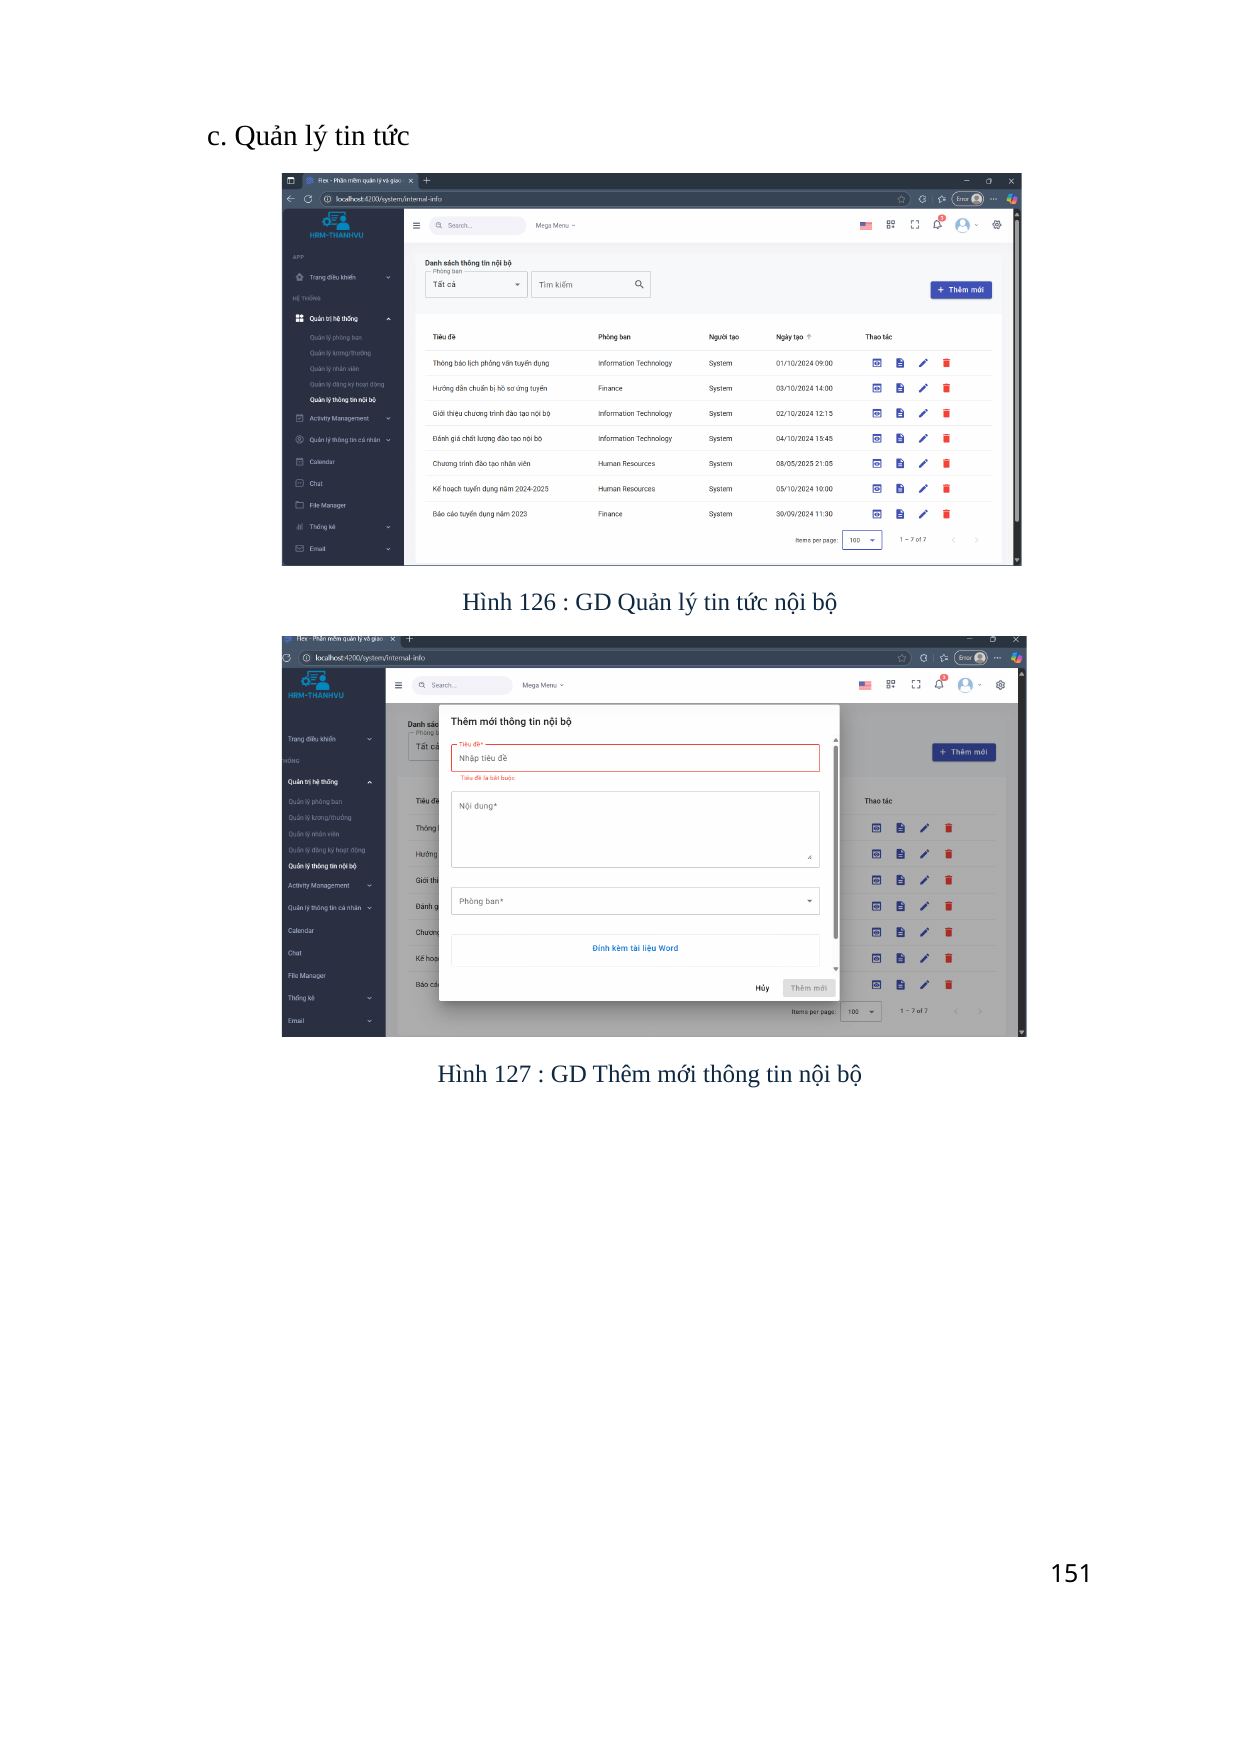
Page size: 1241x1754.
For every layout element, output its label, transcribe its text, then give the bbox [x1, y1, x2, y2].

picture [281, 636, 1027, 1037]
picture [281, 173, 1022, 566]
text c. Quản lý tin tức [207, 118, 1092, 152]
text Hình 127 : GD Thêm mới thông tin nội bộ [207, 1059, 1092, 1087]
text Hình 126 : GD Quản lý tin tức nội bộ [207, 587, 1092, 616]
